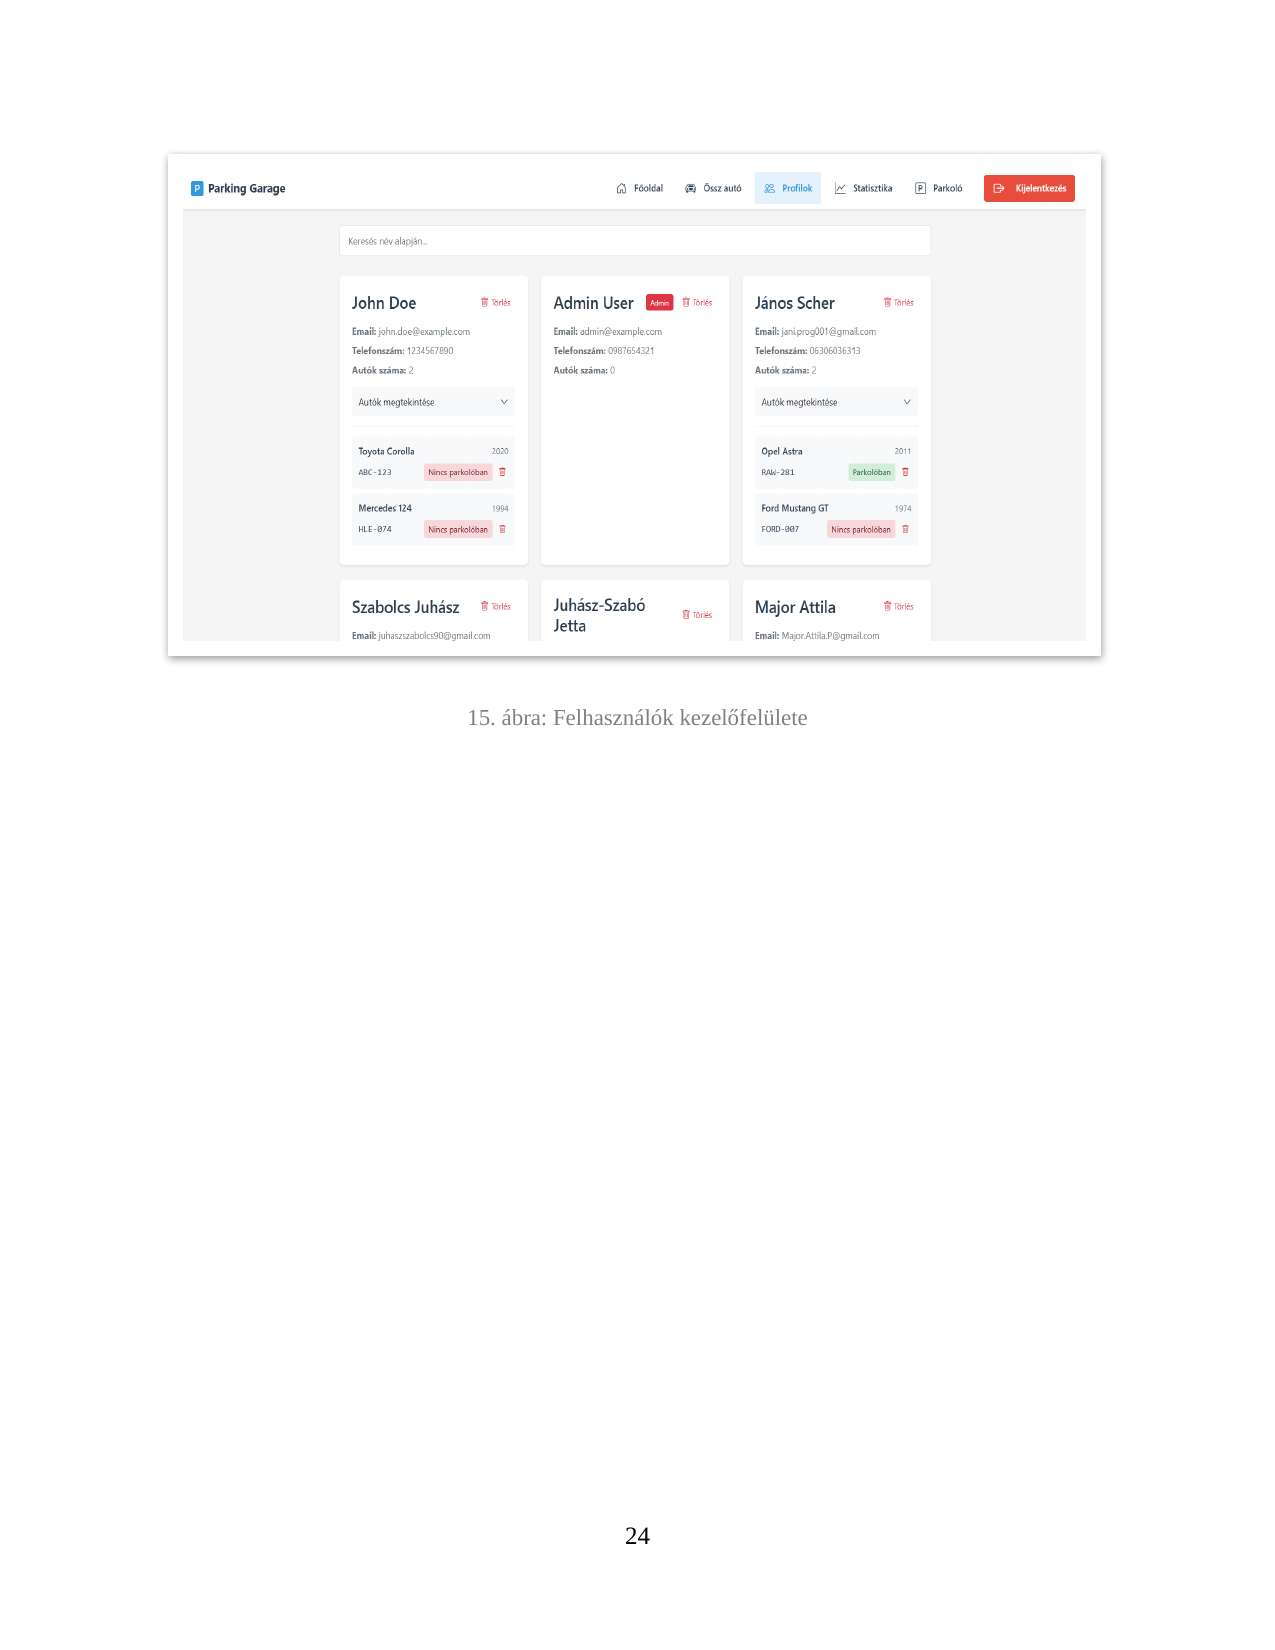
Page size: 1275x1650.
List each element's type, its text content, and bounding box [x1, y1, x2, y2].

picture [183, 169, 1086, 641]
text 15. ábra: Felhasználók kezelőfelülete [150, 704, 1125, 730]
